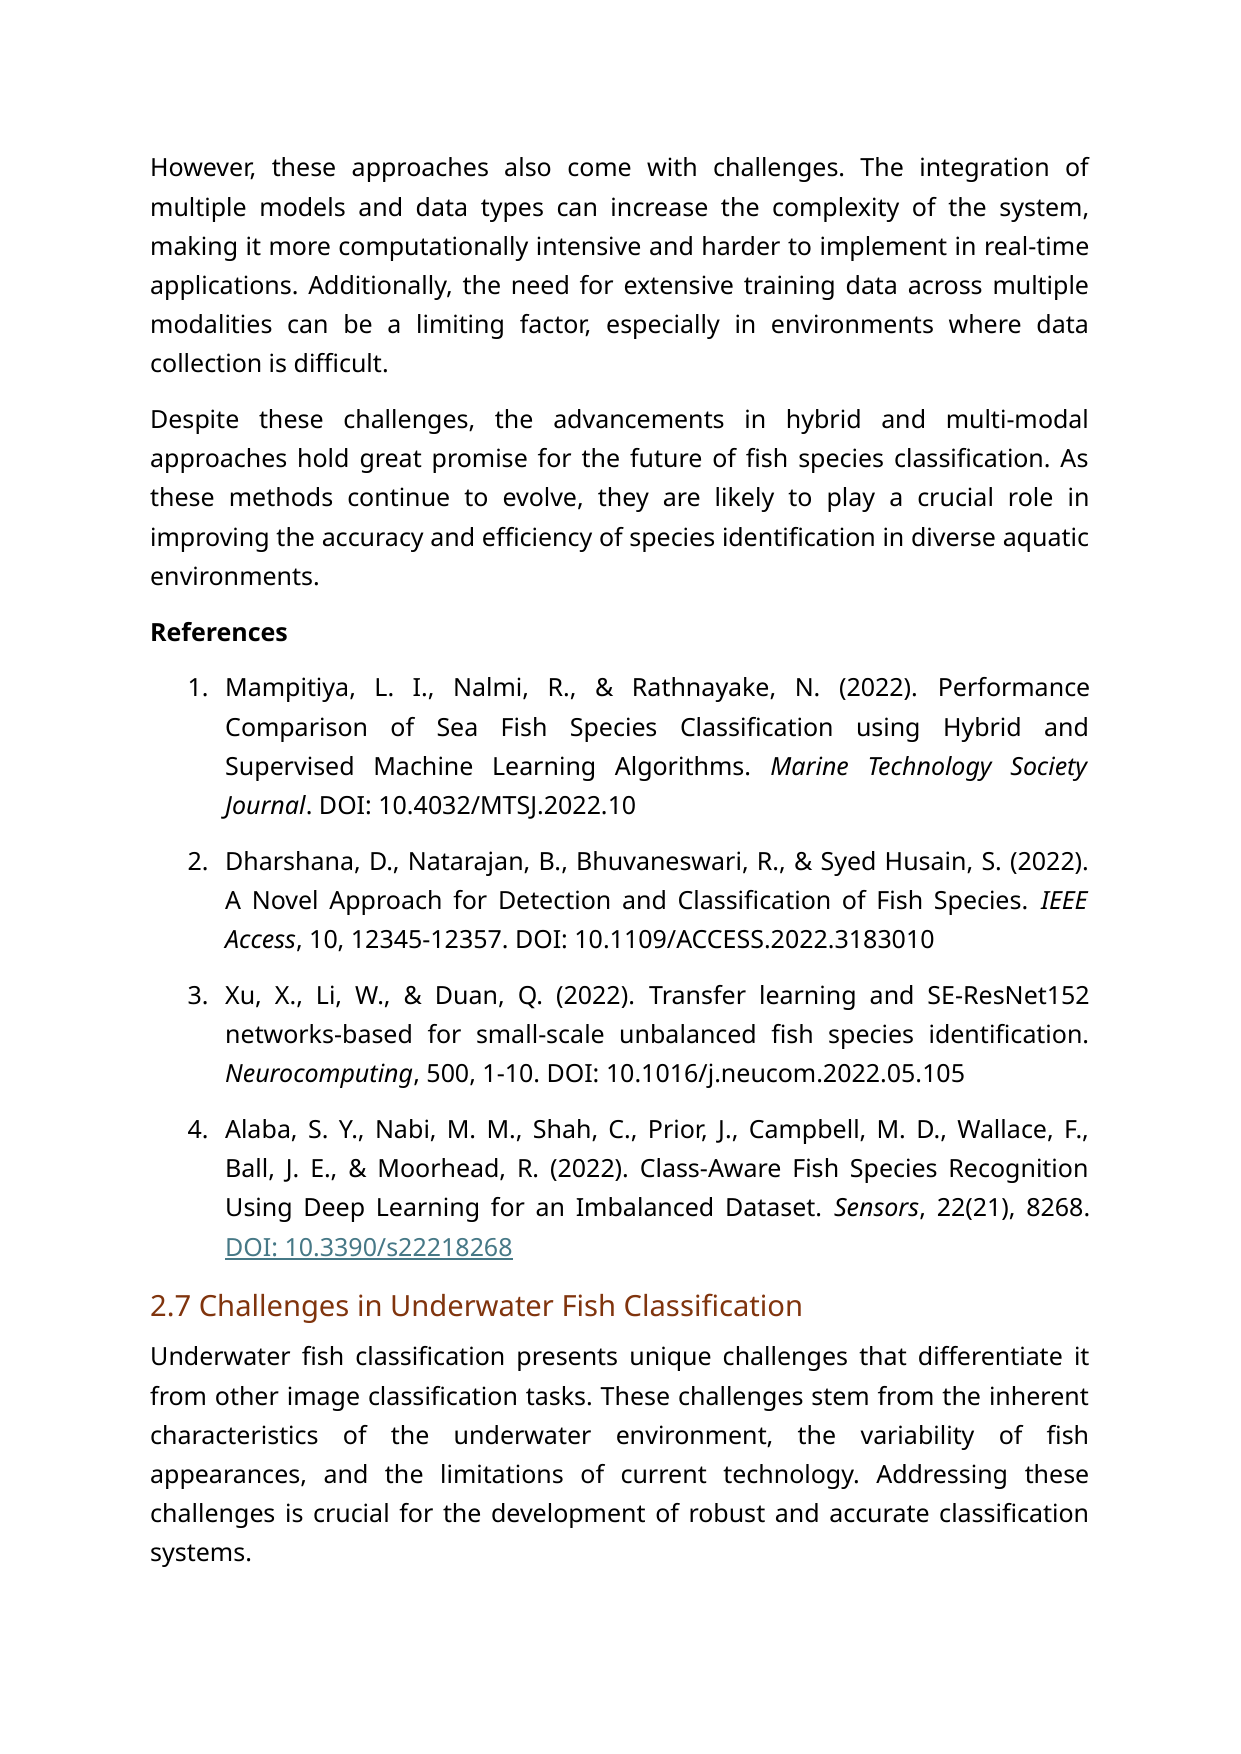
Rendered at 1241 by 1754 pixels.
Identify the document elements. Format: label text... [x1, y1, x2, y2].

text References [150, 614, 1090, 648]
list Xu, X., Li, W., & Duan, Q. (2022). Transfer learning and SE-ResNet152 networks-based for small-scale unbalanced fish species identification. Neurocomputing, 500, 1-10. DOI: 10.1016/j.neucom.2022.05.105 [187, 977, 1090, 1090]
text Despite these challenges, the advancements in hybrid and multi-modal approaches hold great promise for the future of fish species classification. As these methods continue to evolve, they are likely to play a crucial role in improving the accuracy and efficiency of species identification in diverse aquatic environments. [150, 402, 1090, 592]
list Alaba, S. Y., Nabi, M. M., Shah, C., Prior, J., Campbell, M. D., Wallace, F., Ball, J. E., & Moorhead, R. (2022). Class-Aware Fish Species Recognition Using Deep Learning for an Imbalanced Dataset. Sensors, 22(21), 8268. DOI: 10.3390/s22218268 [187, 1112, 1090, 1263]
list Mampitiya, L. I., Nalmi, R., & Rathnayake, N. (2022). Performance Comparison of Sea Fish Species Classification using Hybrid and Supervised Machine Learning Algorithms. Marine Technology Society Journal. DOI: 10.4032/MTSJ.2022.10 [187, 670, 1090, 822]
list Dharshana, D., Natarajan, B., Bhuvaneswari, R., & Syed Husain, S. (2022). A Novel Approach for Detection and Classification of Fish Species. IEEE Access, 10, 12345-12357. DOI: 10.1109/ACCESS.2022.3183010 [187, 843, 1090, 956]
subtitle 2.7 Challenges in Underwater Fish Classification [150, 1285, 1090, 1325]
text Underwater fish classification presents unique challenges that differentiate it from other image classification tasks. These challenges stem from the inherent characteristics of the underwater environment, the variability of fish appearances, and the limitations of current technology. Addressing these challenges is crucial for the development of robust and accurate classification systems. [150, 1339, 1090, 1569]
text However, these approaches also come with challenges. The integration of multiple models and data types can increase the complexity of the system, making it more computationally intensive and harder to implement in real-time applications. Additionally, the need for extensive training data across multiple modalities can be a limiting factor, especially in environments where data collection is difficult. [150, 150, 1090, 380]
